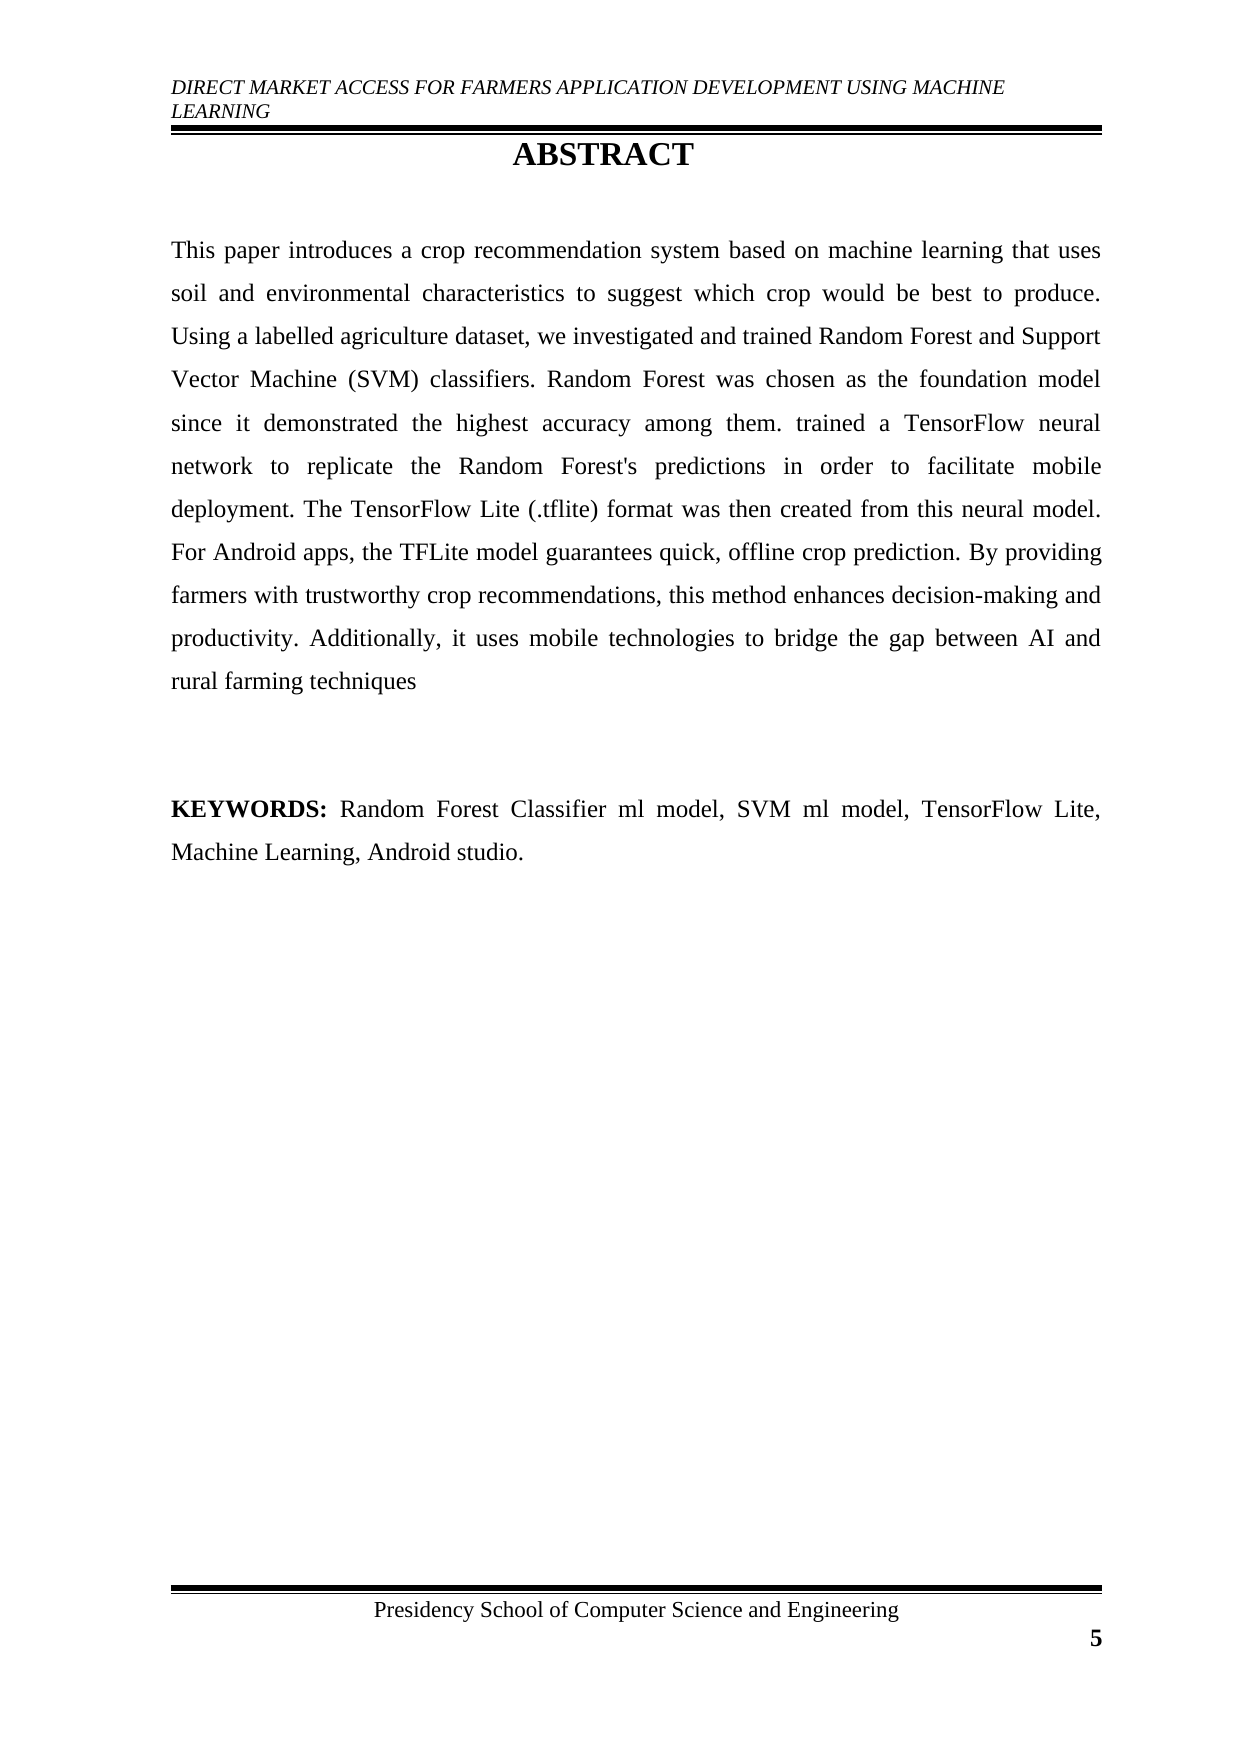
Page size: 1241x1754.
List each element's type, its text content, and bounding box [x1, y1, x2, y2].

text ABSTRACT [396, 135, 1102, 173]
text This paper introduces a crop recommendation system based on machine learning that uses soil and environmental characteristics to suggest which crop would be best to produce. Using a labelled agriculture dataset, we investigated and trained Random Forest and Support Vector Machine (SVM) classifiers. Random Forest was chosen as the foundation model since it demonstrated the highest accuracy among them. trained a TensorFlow neural network to replicate the Random Forest's predictions in order to facilitate mobile deployment. The TensorFlow Lite (.tflite) format was then created from this neural model. For Android apps, the TFLite model guarantees quick, offline crop prediction. By providing farmers with trustworthy crop recommendations, this method enhances decision-making and productivity. Additionally, it uses mobile technologies to bridge the gap between AI and rural farming techniques [171, 235, 1102, 695]
text KEYWORDS: Random Forest Classifier ml model, SVM ml model, TensorFlow Lite, Machine Learning, Android studio. [171, 794, 1102, 866]
